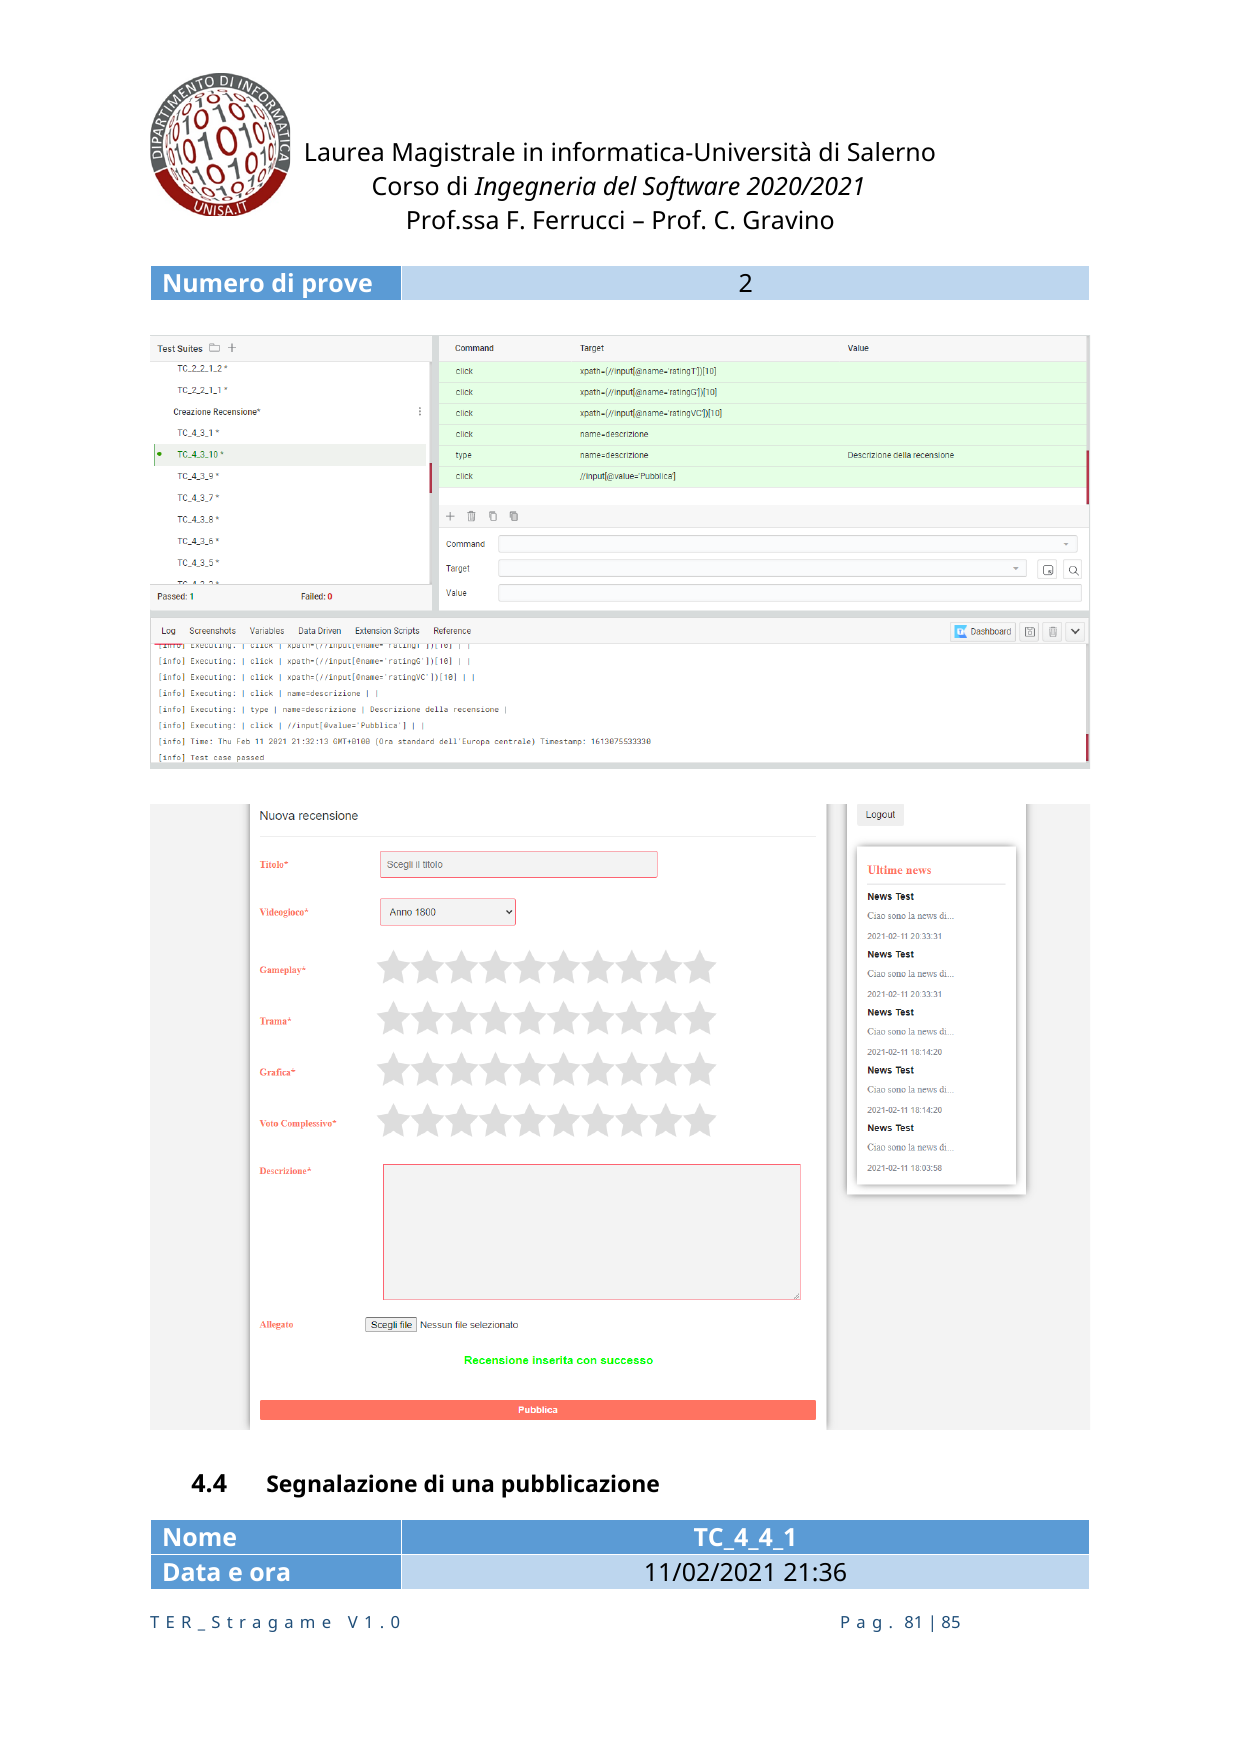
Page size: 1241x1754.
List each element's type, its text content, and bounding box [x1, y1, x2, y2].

picture [150, 804, 1091, 1430]
table_cell Numero di prove [151, 266, 401, 300]
table_cell 2 [402, 266, 1089, 300]
picture [150, 335, 1091, 769]
list Segnalazione di una pubblicazione [191, 1466, 1090, 1499]
table_cell 11/02/2021 21:36 [402, 1555, 1089, 1589]
picture [149, 73, 290, 215]
table_cell Data e ora [151, 1555, 401, 1589]
table_header TC_4_4_1 [402, 1520, 1089, 1554]
table_header Nome [151, 1520, 401, 1554]
